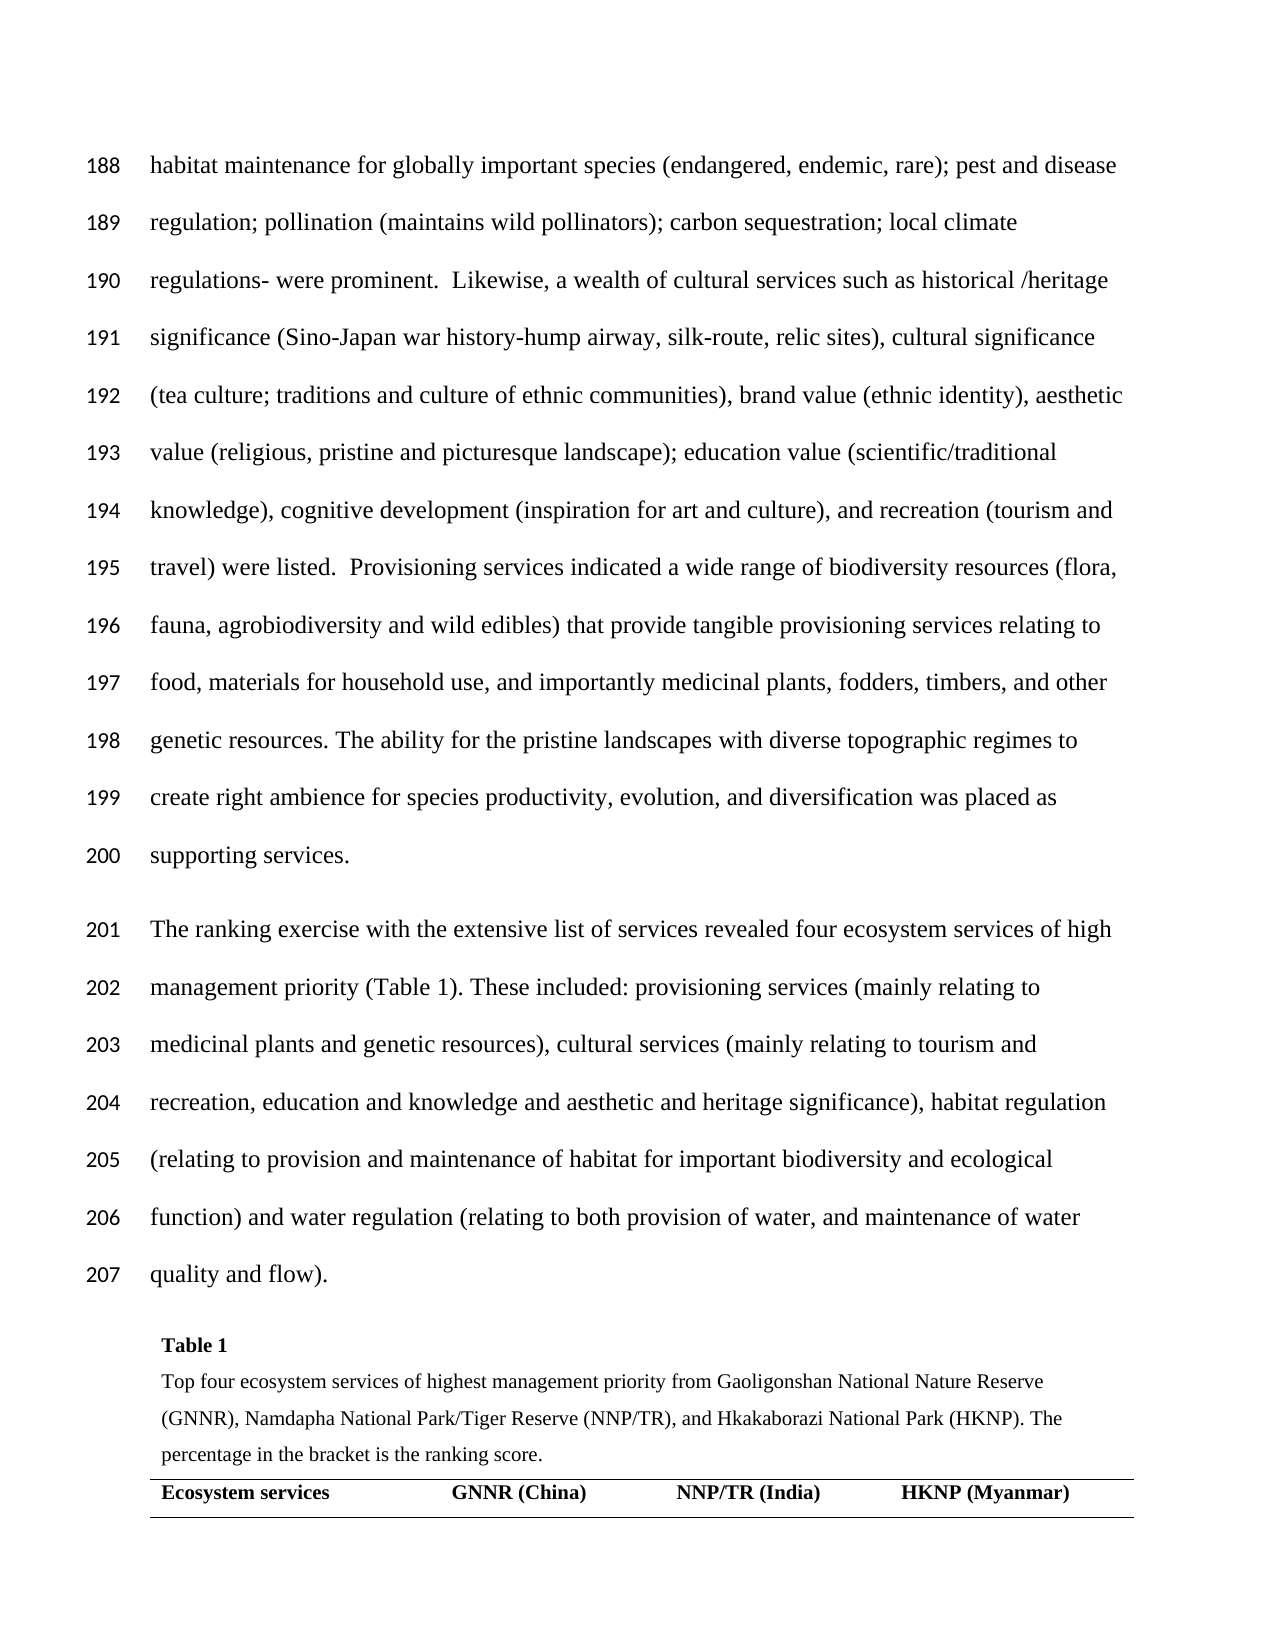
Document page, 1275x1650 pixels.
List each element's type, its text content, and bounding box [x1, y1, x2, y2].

table_header Table 1 Top four ecosystem services of highest management priority from Gaoligonshan National Nature Reserve (GNNR), Namdapha National Park/Tiger Reserve (NNP/TR), and Hkakaborazi National Park (HKNP). The percentage in the bracket is the ranking score. [150, 1333, 1134, 1479]
table_cell HKNP (Myanmar) [890, 1480, 1134, 1517]
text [150, 150, 1125, 869]
table_cell GNNR (China) [440, 1480, 665, 1517]
table_cell NNP/TR (India) [665, 1480, 890, 1517]
text The ranking exercise with the extensive list of services revealed four ecosystem services of high management priority (Table 1). These included: provisioning services (mainly relating to medicinal plants and genetic resources), cultural services (mainly relating to tourism and recreation, education and knowledge and aesthetic and heritage significance), habitat regulation (relating to provision and maintenance of habitat for important biodiversity and ecological function) and water regulation (relating to both provision of water, and maintenance of water quality and flow). [150, 914, 1125, 1288]
table_cell Ecosystem services [150, 1480, 440, 1517]
